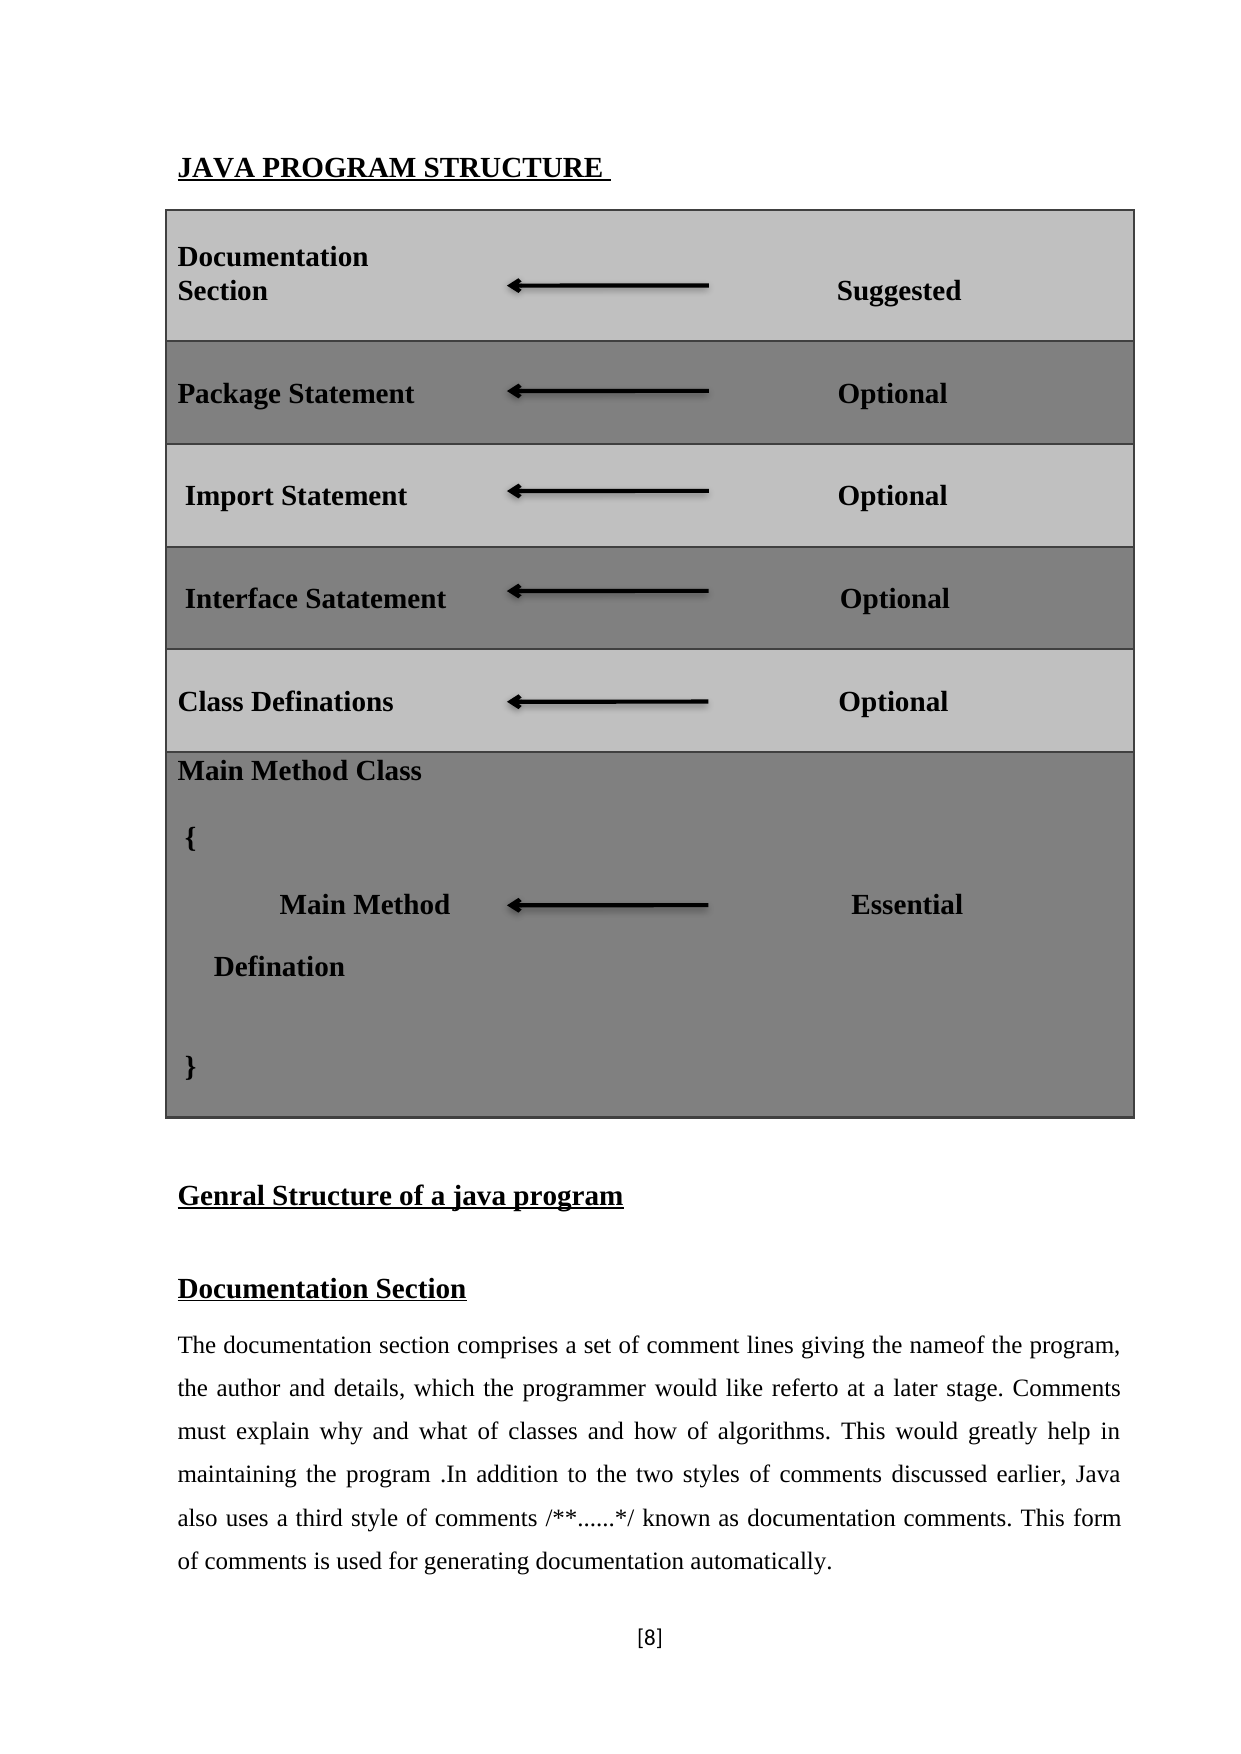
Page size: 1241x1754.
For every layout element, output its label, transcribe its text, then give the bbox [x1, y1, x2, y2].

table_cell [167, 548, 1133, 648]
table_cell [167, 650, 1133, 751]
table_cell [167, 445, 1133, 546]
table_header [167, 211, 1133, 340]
text Genral Structure of a java program [177, 1178, 1122, 1211]
text The documentation section comprises a set of comment lines giving the nameof the program, the author and details, which the programmer would like referto at a later stage. Comments must explain why and what of classes and how of algorithms. This would greatly help in maintaining the program .In addition to the two styles of comments discussed earlier, Java also uses a third style of comments /**......*/ known as documentation comments. This form of comments is used for generating documentation automatically. [177, 1330, 1122, 1574]
text Documentation Section [177, 1271, 1122, 1304]
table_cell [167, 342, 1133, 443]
text JAVA PROGRAM STRUCTURE [177, 150, 1122, 183]
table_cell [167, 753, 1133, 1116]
